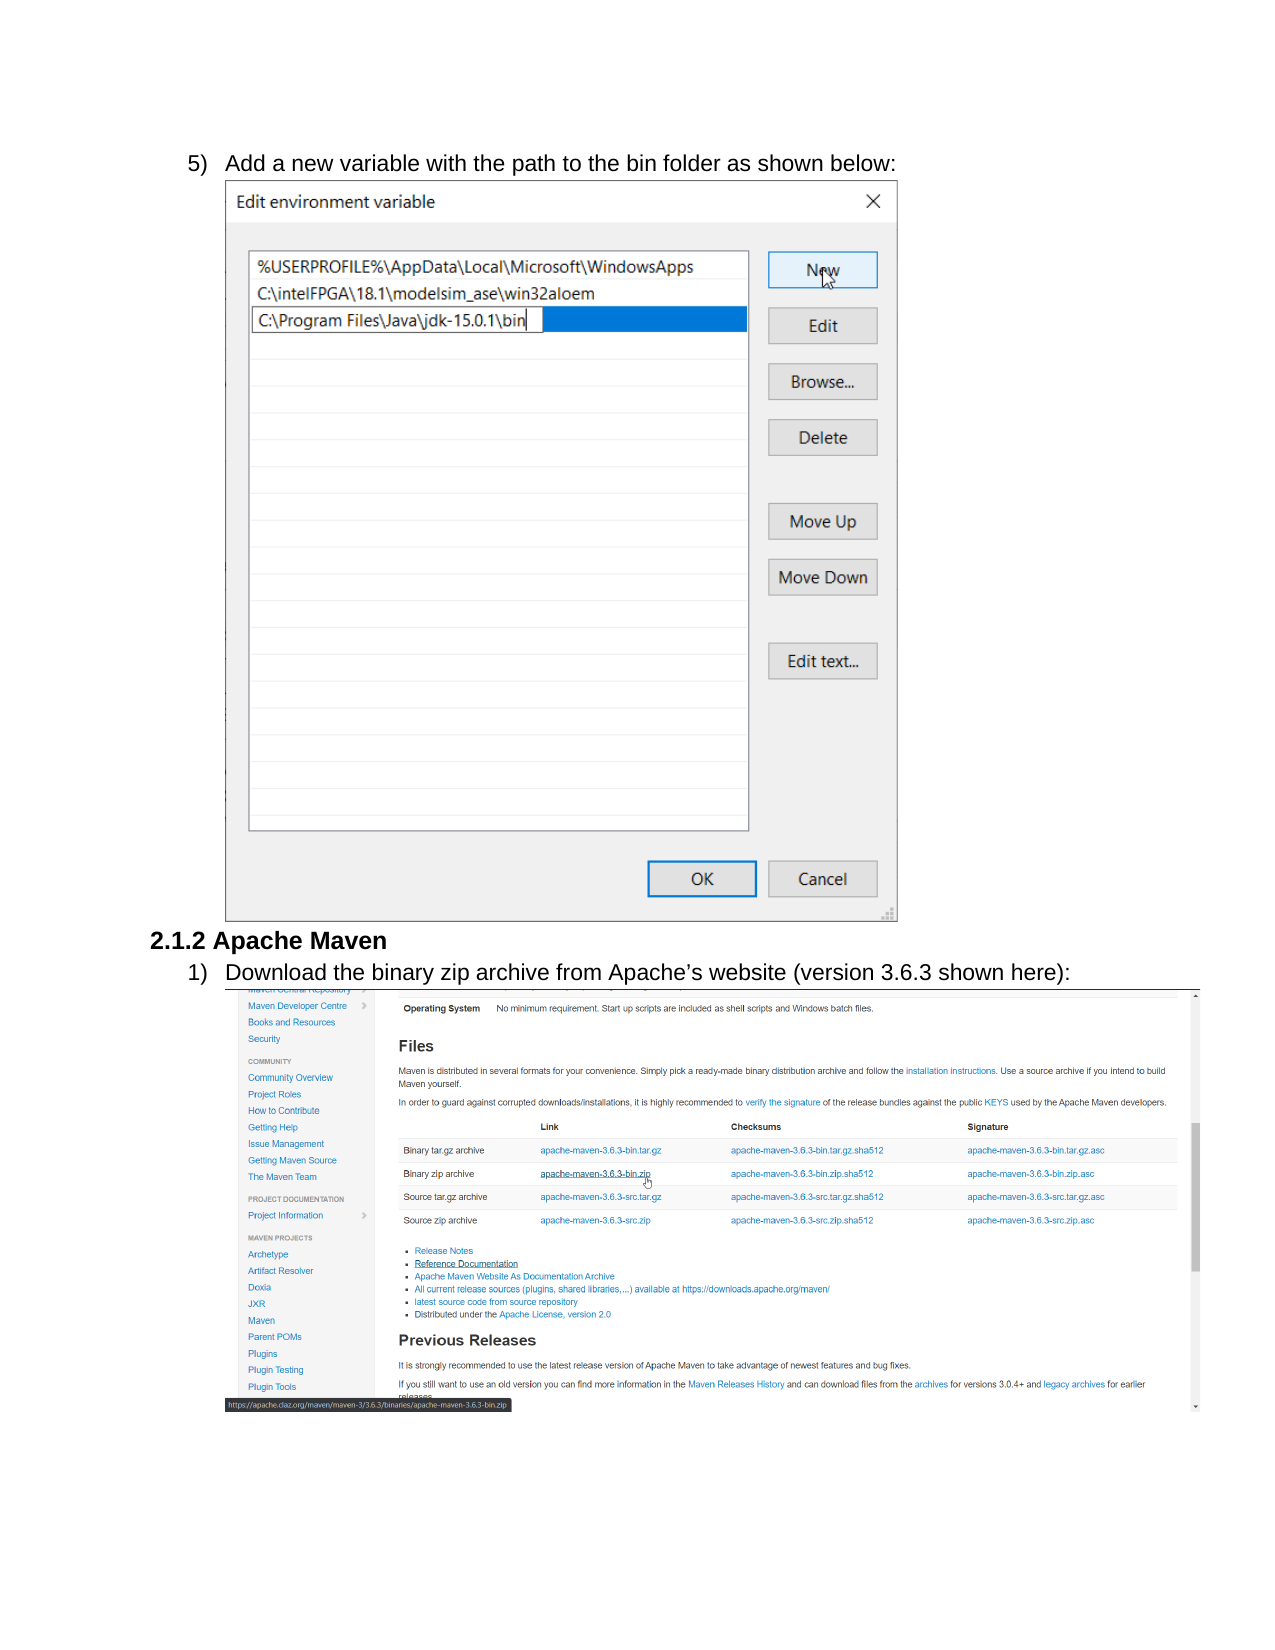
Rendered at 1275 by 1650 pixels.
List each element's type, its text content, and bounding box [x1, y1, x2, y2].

picture [225, 989, 1200, 1412]
subtitle 2.1.2 Apache Maven [150, 926, 1125, 955]
picture [225, 180, 898, 922]
